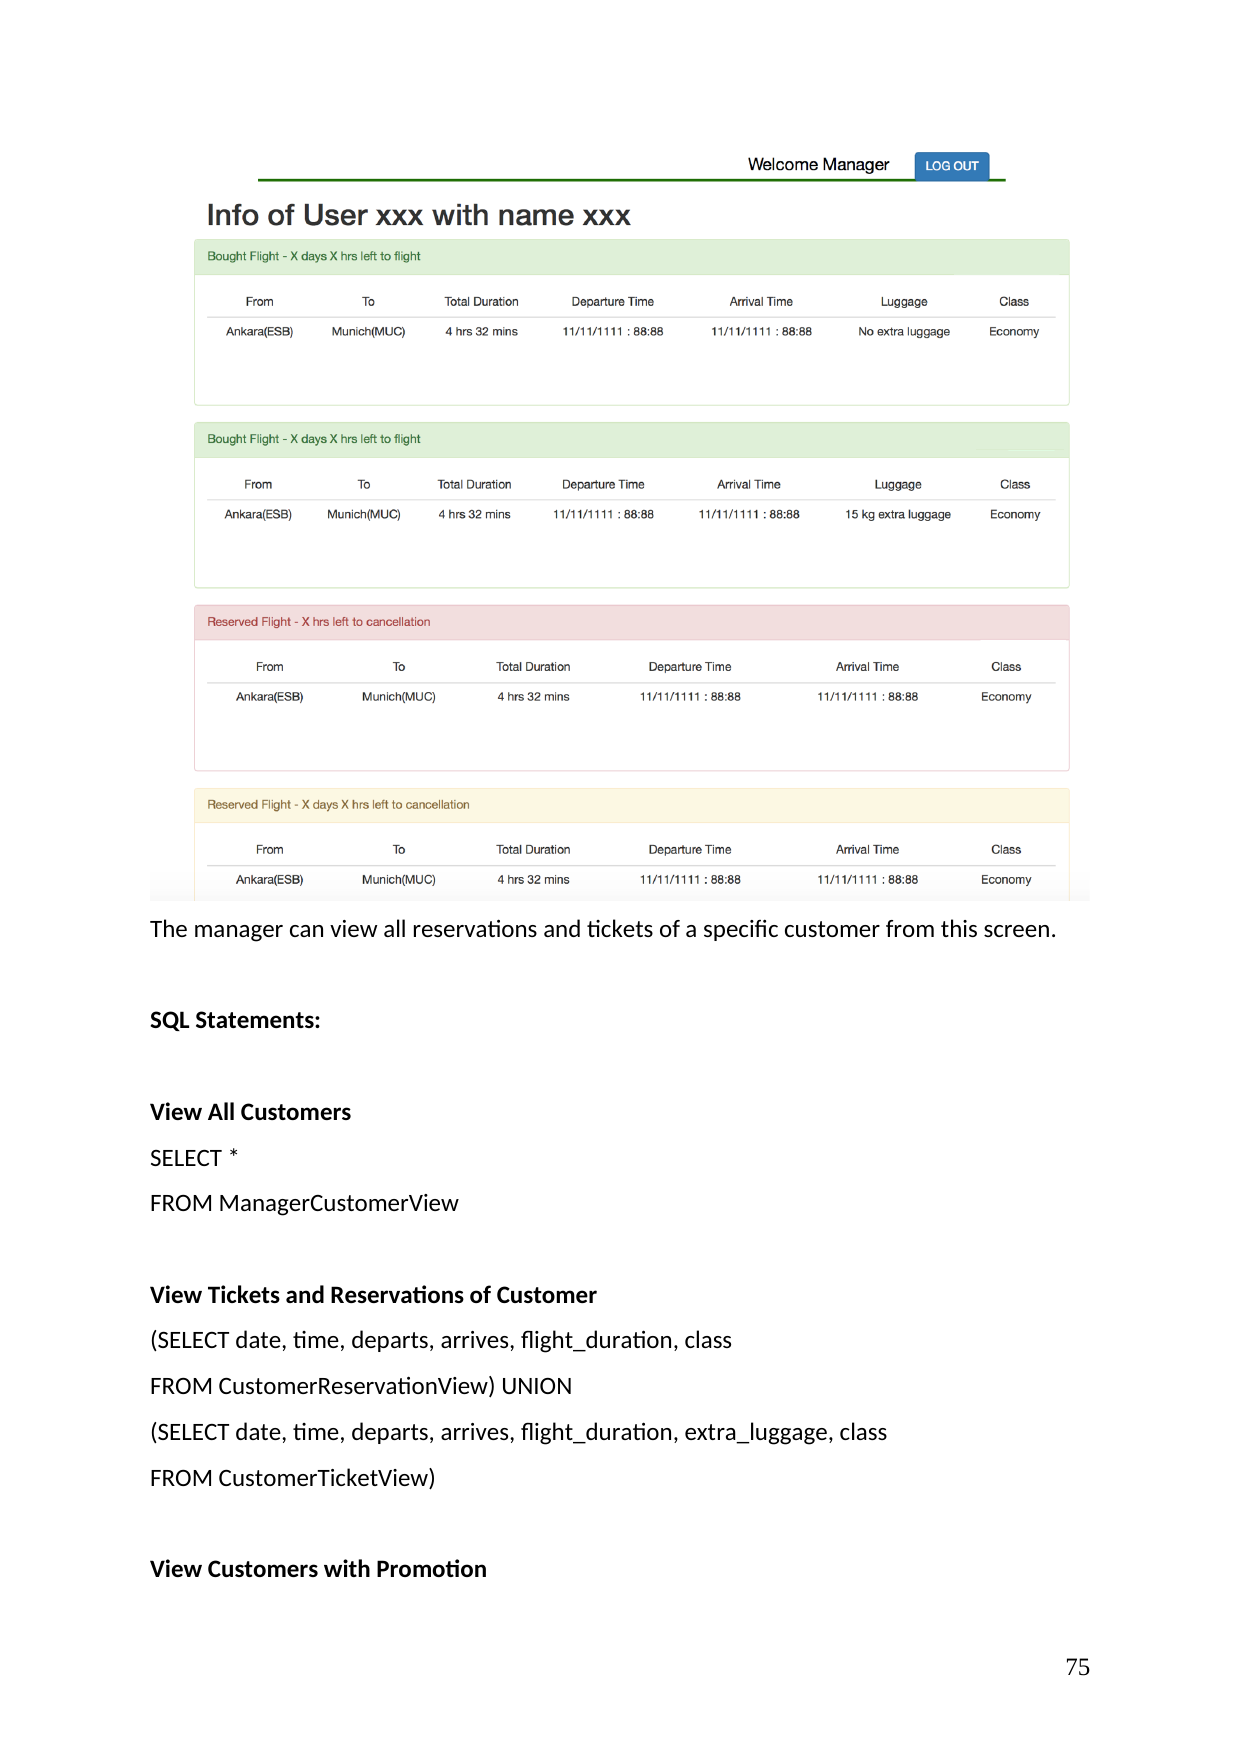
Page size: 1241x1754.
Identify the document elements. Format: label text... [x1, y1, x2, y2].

text (SELECT date, time, departs, arrives, flight_duration, extra_luggage, class [150, 1416, 1090, 1447]
text (SELECT date, time, departs, arrives, flight_duration, class [150, 1325, 1090, 1355]
text View All Customers [150, 1096, 1090, 1127]
text SQL Statements: [150, 1004, 1090, 1035]
text View Tickets and Reservations of Customer [150, 1279, 1090, 1309]
text FROM CustomerTicketView) [150, 1462, 1090, 1492]
text FROM ManagerCustomerView [150, 1187, 1090, 1218]
text SELECT * [150, 1142, 1090, 1172]
picture [150, 150, 1090, 901]
text FROM CustomerReservationView) UNION [150, 1370, 1090, 1401]
text The manager can view all reservations and tickets of a specific customer from this screen. [150, 913, 1090, 944]
text View Customers with Promotion [150, 1553, 1090, 1584]
